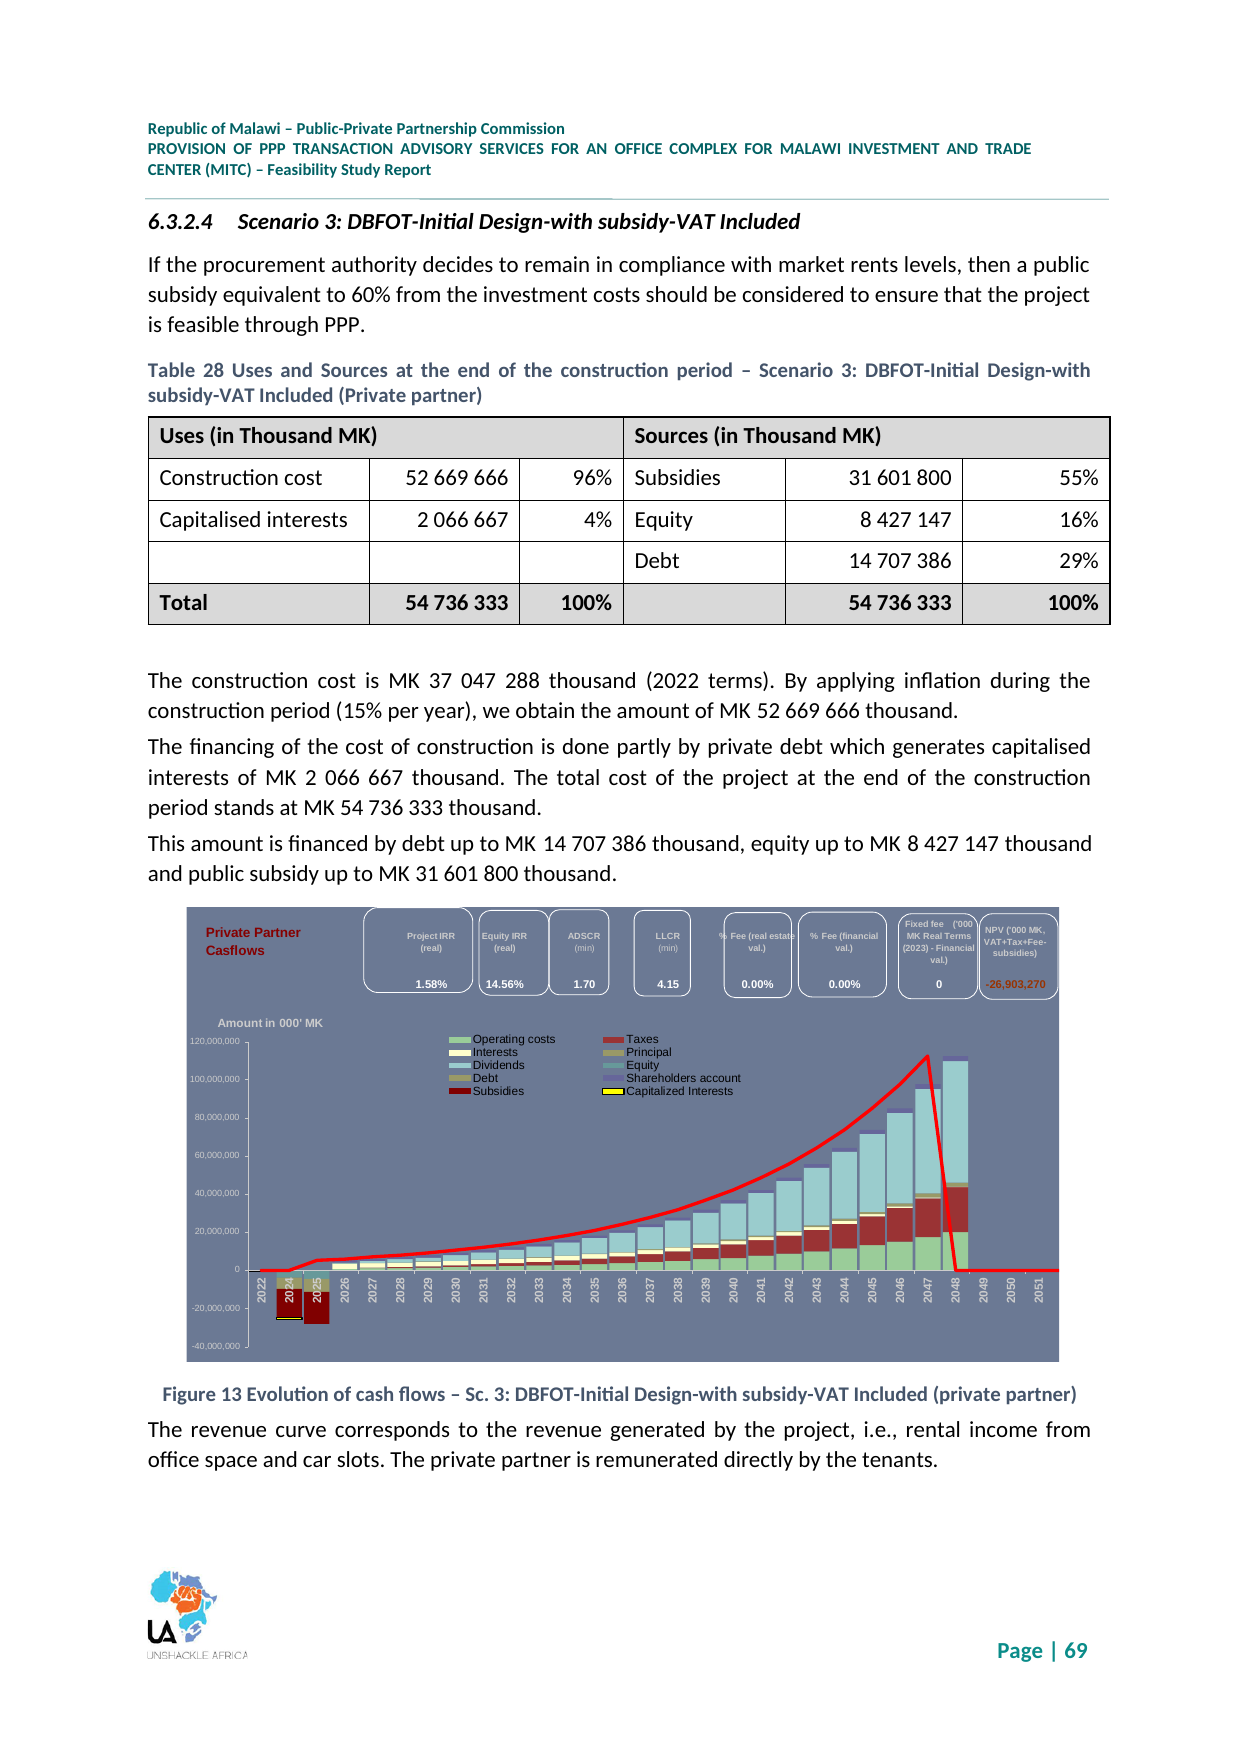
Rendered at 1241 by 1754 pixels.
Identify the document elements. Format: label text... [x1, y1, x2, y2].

text This amount is financed by debt up to MK 14 707 386 thousand, equity up to MK 8 427 147 thousand and public subsidy up to MK 31 601 800 thousand. [148, 829, 1093, 888]
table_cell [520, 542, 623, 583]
text The revenue curve corresponds to the revenue generated by the project, i.e., rental income from office space and car slots. The private partner is remunerated directly by the tenants. [148, 1415, 1093, 1473]
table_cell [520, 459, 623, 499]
text Figure 13 Evolution of cash flows – Sc. 3: DBFOT-Initial Design-with subsidy-VAT Included (private partner) [148, 1381, 1093, 1406]
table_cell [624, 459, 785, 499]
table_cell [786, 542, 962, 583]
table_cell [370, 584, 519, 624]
subtitle Scenario 3: DBFOT-Initial Design-with subsidy-VAT Included [148, 207, 1093, 235]
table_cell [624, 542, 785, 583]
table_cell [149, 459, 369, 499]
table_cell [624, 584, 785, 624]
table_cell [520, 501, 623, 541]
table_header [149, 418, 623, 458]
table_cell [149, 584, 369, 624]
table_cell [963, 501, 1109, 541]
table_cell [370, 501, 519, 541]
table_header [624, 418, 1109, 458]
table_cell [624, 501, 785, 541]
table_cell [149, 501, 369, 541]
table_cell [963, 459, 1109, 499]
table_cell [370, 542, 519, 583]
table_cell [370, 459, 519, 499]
text The construction cost is MK 37 047 288 thousand (2022 terms). By applying inflation during the construction period (15% per year), we obtain the amount of MK 52 669 666 thousand. [148, 666, 1093, 724]
picture [147, 1567, 248, 1659]
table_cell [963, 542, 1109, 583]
text The financing of the cost of construction is done partly by private debt which generates capitalised interests of MK 2 066 667 thousand. The total cost of the project at the end of the construction period stands at MK 54 736 333 thousand. [148, 732, 1093, 821]
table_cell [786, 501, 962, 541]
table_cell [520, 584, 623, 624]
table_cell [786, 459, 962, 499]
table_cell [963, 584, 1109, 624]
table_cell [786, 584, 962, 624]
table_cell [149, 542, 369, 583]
text Table 28 Uses and Sources at the end of the construction period – Scenario 3: DBFOT-Initial Design-with subsidy-VAT Included (Private partner) [148, 357, 1093, 408]
text If the procurement authority decides to remain in compliance with market rents levels, then a public subsidy equivalent to 60% from the investment costs should be considered to ensure that the project is feasible through PPP. [148, 250, 1093, 338]
